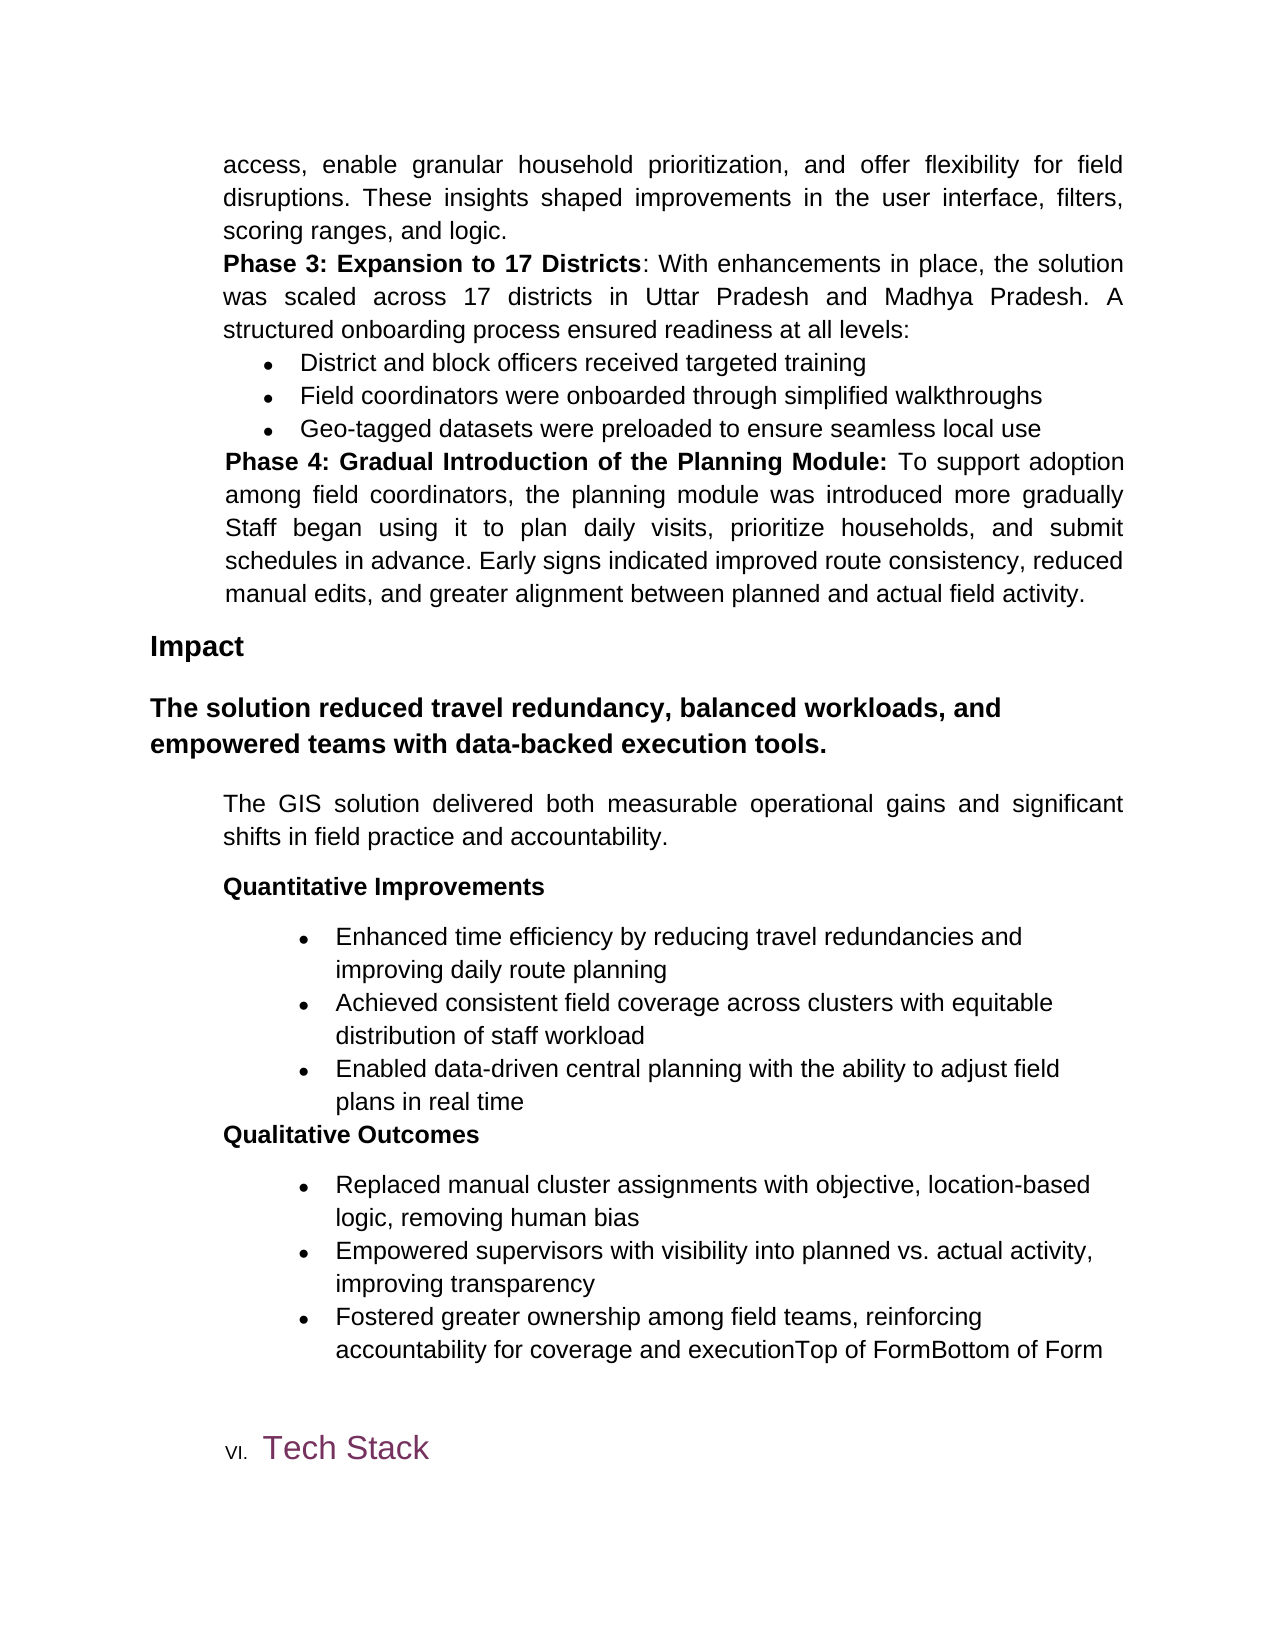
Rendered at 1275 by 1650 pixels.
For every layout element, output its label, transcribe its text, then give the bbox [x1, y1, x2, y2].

text The GIS solution delivered both measurable operational gains and significant shifts in field practice and accountability. [223, 789, 1125, 851]
text Impact [150, 629, 1125, 662]
list Field coordinators were onboarded through simplified walkthroughs [262, 381, 1125, 410]
text Qualitative Outcomes [223, 1120, 1125, 1149]
list Achieved consistent field coverage across clusters with equitable distribution of staff workload [298, 988, 1125, 1049]
text Phase 3: Expansion to 17 Districts: With enhancements in place, the solution was scaled across 17 districts in Uttar Pradesh and Madhya Pradesh. A structured onboarding process ensured readiness at all levels: [223, 249, 1125, 344]
list District and block officers received targeted training [262, 348, 1125, 377]
list Fostered greater ownership among field teams, reinforcing accountability for coverage and executionTop of FormBottom of Form [298, 1302, 1125, 1363]
list Empowered supervisors with visibility into planned vs. actual activity, improving transparency [298, 1236, 1125, 1297]
list Enabled data-driven central planning with the ability to adjust field plans in real time [298, 1054, 1125, 1116]
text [223, 150, 1125, 245]
text The solution reduced travel redundancy, balanced workloads, and empowered teams with data-backed execution tools. [150, 692, 1125, 760]
text Phase 4: Gradual Introduction of the Planning Module: To support adoption among field coordinators, the planning module was introduced more gradually Staff began using it to plan daily visits, prioritize households, and submit schedules in advance. Early signs indicated improved route consistency, reduced manual edits, and greater alignment between planned and actual field activity. [225, 447, 1125, 608]
list Geo-tagged datasets were preloaded to ensure seamless local use [262, 414, 1125, 443]
text Quantitative Improvements [223, 872, 1125, 901]
list Replaced manual cluster assignments with objective, location-based logic, removing human bias [298, 1169, 1125, 1231]
list Enhanced time efficiency by reducing travel redundancies and improving daily route planning [298, 922, 1125, 983]
list Tech Stack [225, 1428, 1125, 1467]
